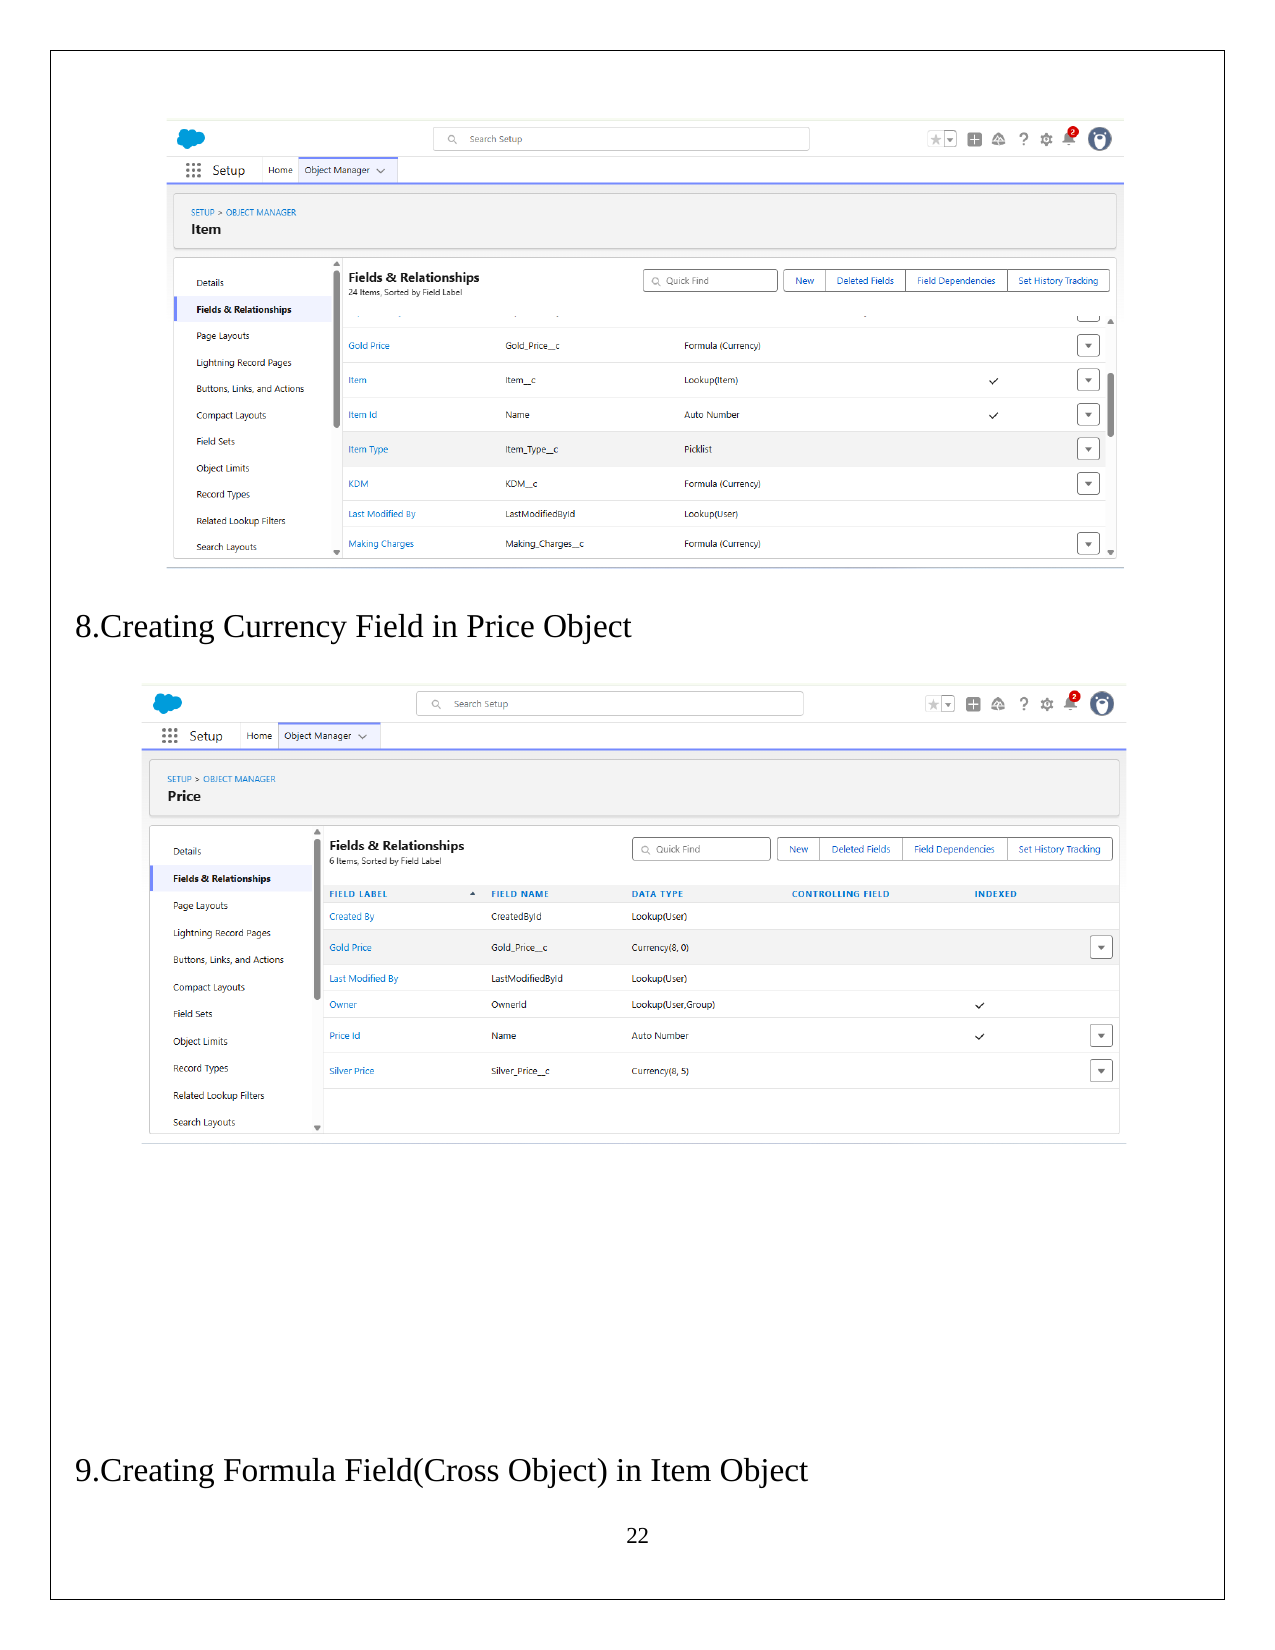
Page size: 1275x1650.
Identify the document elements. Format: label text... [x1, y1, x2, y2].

text 9.Creating Formula Field(Cross Object) in Item Object [75, 1451, 1200, 1489]
picture [141, 683, 1127, 1144]
text 8.Creating Currency Field in Price Object [75, 607, 1200, 645]
picture [166, 118, 1124, 569]
